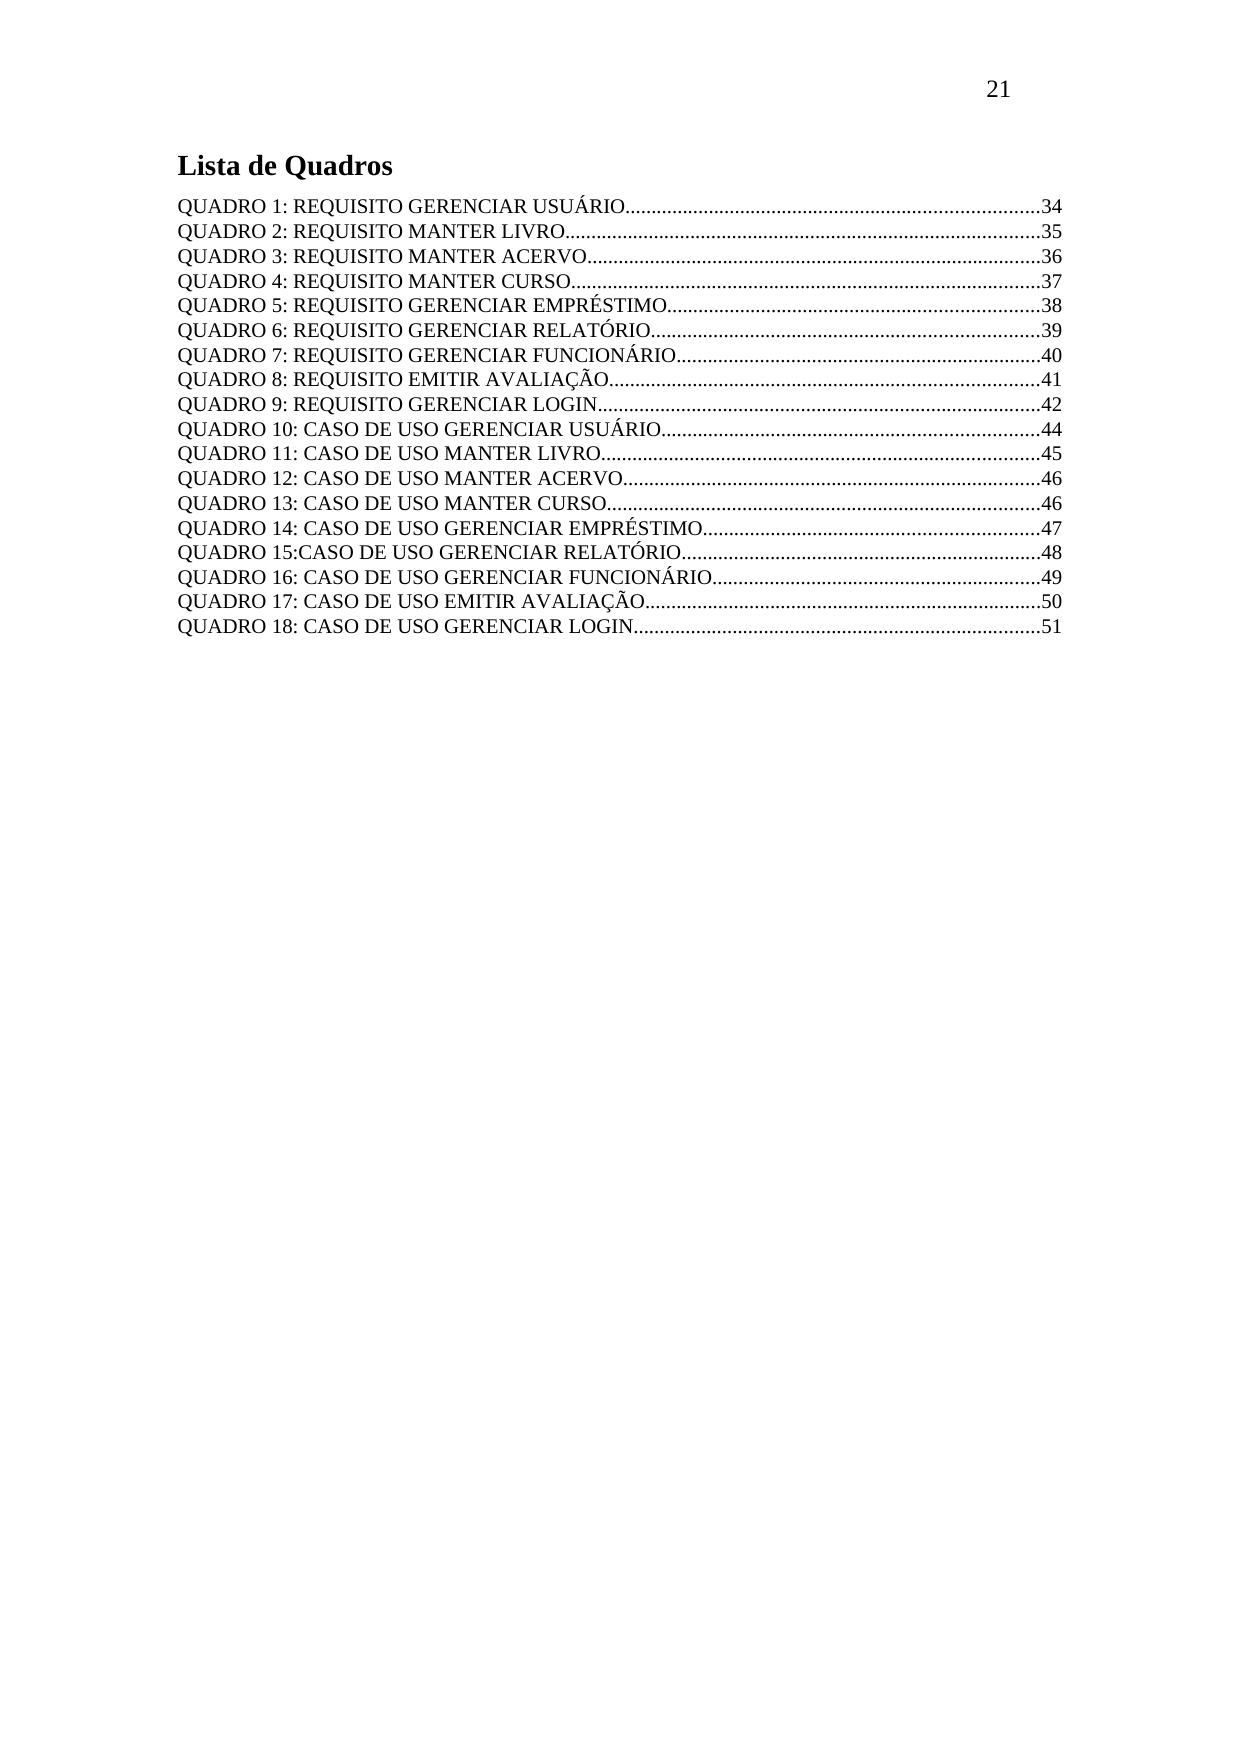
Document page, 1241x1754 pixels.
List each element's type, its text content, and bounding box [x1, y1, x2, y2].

text Quadro 17: Caso de Uso Emitir Avaliação 50 [177, 589, 1063, 613]
text Quadro 15:Caso de Uso Gerenciar Relatório 48 [177, 540, 1063, 564]
text Quadro 4: Requisito Manter Curso 37 [177, 268, 1063, 293]
subtitle Lista de Quadros [177, 148, 1063, 181]
text Quadro 6: Requisito Gerenciar Relatório 39 [177, 318, 1063, 342]
text Quadro 2: Requisito Manter Livro 35 [177, 219, 1063, 243]
text Quadro 3: Requisito Manter Acervo 36 [177, 244, 1063, 268]
text Quadro 11: Caso de Uso Manter Livro 45 [177, 441, 1063, 465]
text Quadro 8: Requisito Emitir Avaliação 41 [177, 367, 1063, 391]
text Quadro 14: Caso de Uso Gerenciar Empréstimo 47 [177, 515, 1063, 539]
text Quadro 13: Caso de Uso Manter Curso 46 [177, 491, 1063, 515]
text Quadro 12: Caso de Uso Manter Acervo 46 [177, 466, 1063, 490]
text Quadro 7: Requisito Gerenciar Funcionário 40 [177, 343, 1063, 367]
text Quadro 5: Requisito Gerenciar Empréstimo 38 [177, 293, 1063, 317]
text Quadro 9: Requisito Gerenciar Login 42 [177, 392, 1063, 416]
text Quadro 1: Requisito Gerenciar Usuário 34 [177, 194, 1063, 218]
text Quadro 10: Caso de Uso Gerenciar Usuário 44 [177, 417, 1063, 441]
text Quadro 16: Caso de Uso Gerenciar Funcionário 49 [177, 565, 1063, 589]
text Quadro 18: Caso de Uso Gerenciar Login 51 [177, 614, 1063, 638]
